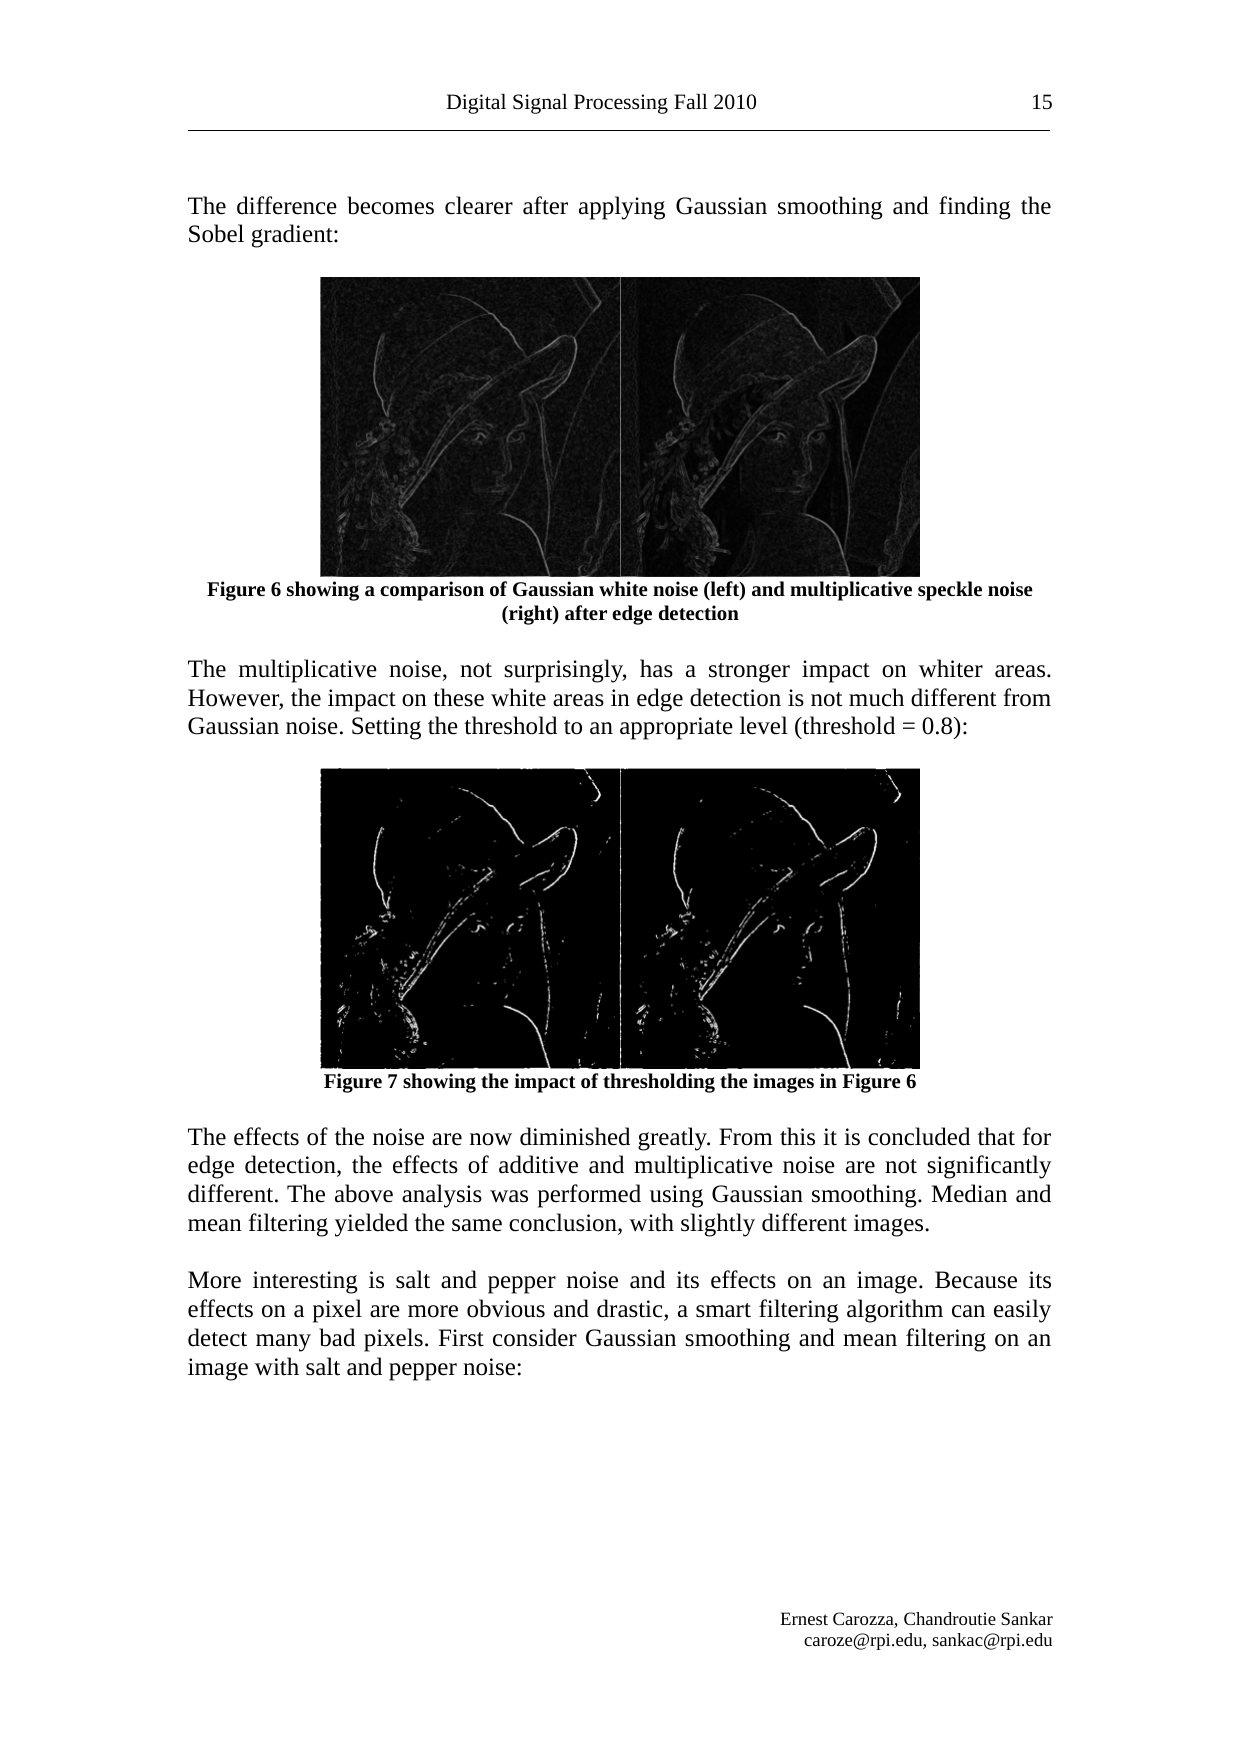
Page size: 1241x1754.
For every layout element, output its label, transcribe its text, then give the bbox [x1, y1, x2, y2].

list The multiplicative noise, not surprisingly, has a stronger impact on whiter areas. However, the impact on these white areas in edge detection is not much different from Gaussian noise. Setting the threshold to an appropriate level (threshold = 0.8): [187, 654, 1053, 740]
list Figure 6 showing a comparison of Gaussian white noise (left) and multiplicative speckle noise (right) after edge detection [187, 577, 1053, 625]
picture [320, 768, 920, 1069]
list The difference becomes clearer after applying Gaussian smoothing and finding the Sobel gradient: [187, 191, 1053, 248]
list More interesting is salt and pepper noise and its effects on an image. Because its effects on a pixel are more obvious and drastic, a smart filtering algorithm can easily detect many bad pixels. First consider Gaussian smoothing and mean filtering on an image with salt and pepper noise: [187, 1265, 1053, 1380]
list Figure 7 showing the impact of thresholding the images in Figure 6 [187, 1069, 1053, 1093]
picture [320, 277, 920, 577]
list The effects of the noise are now diminished greatly. From this it is concluded that for edge detection, the effects of additive and multiplicative noise are not significantly different. The above analysis was performed using Gaussian smoothing. Median and mean filtering yielded the same conclusion, with slightly different images. [187, 1122, 1053, 1237]
